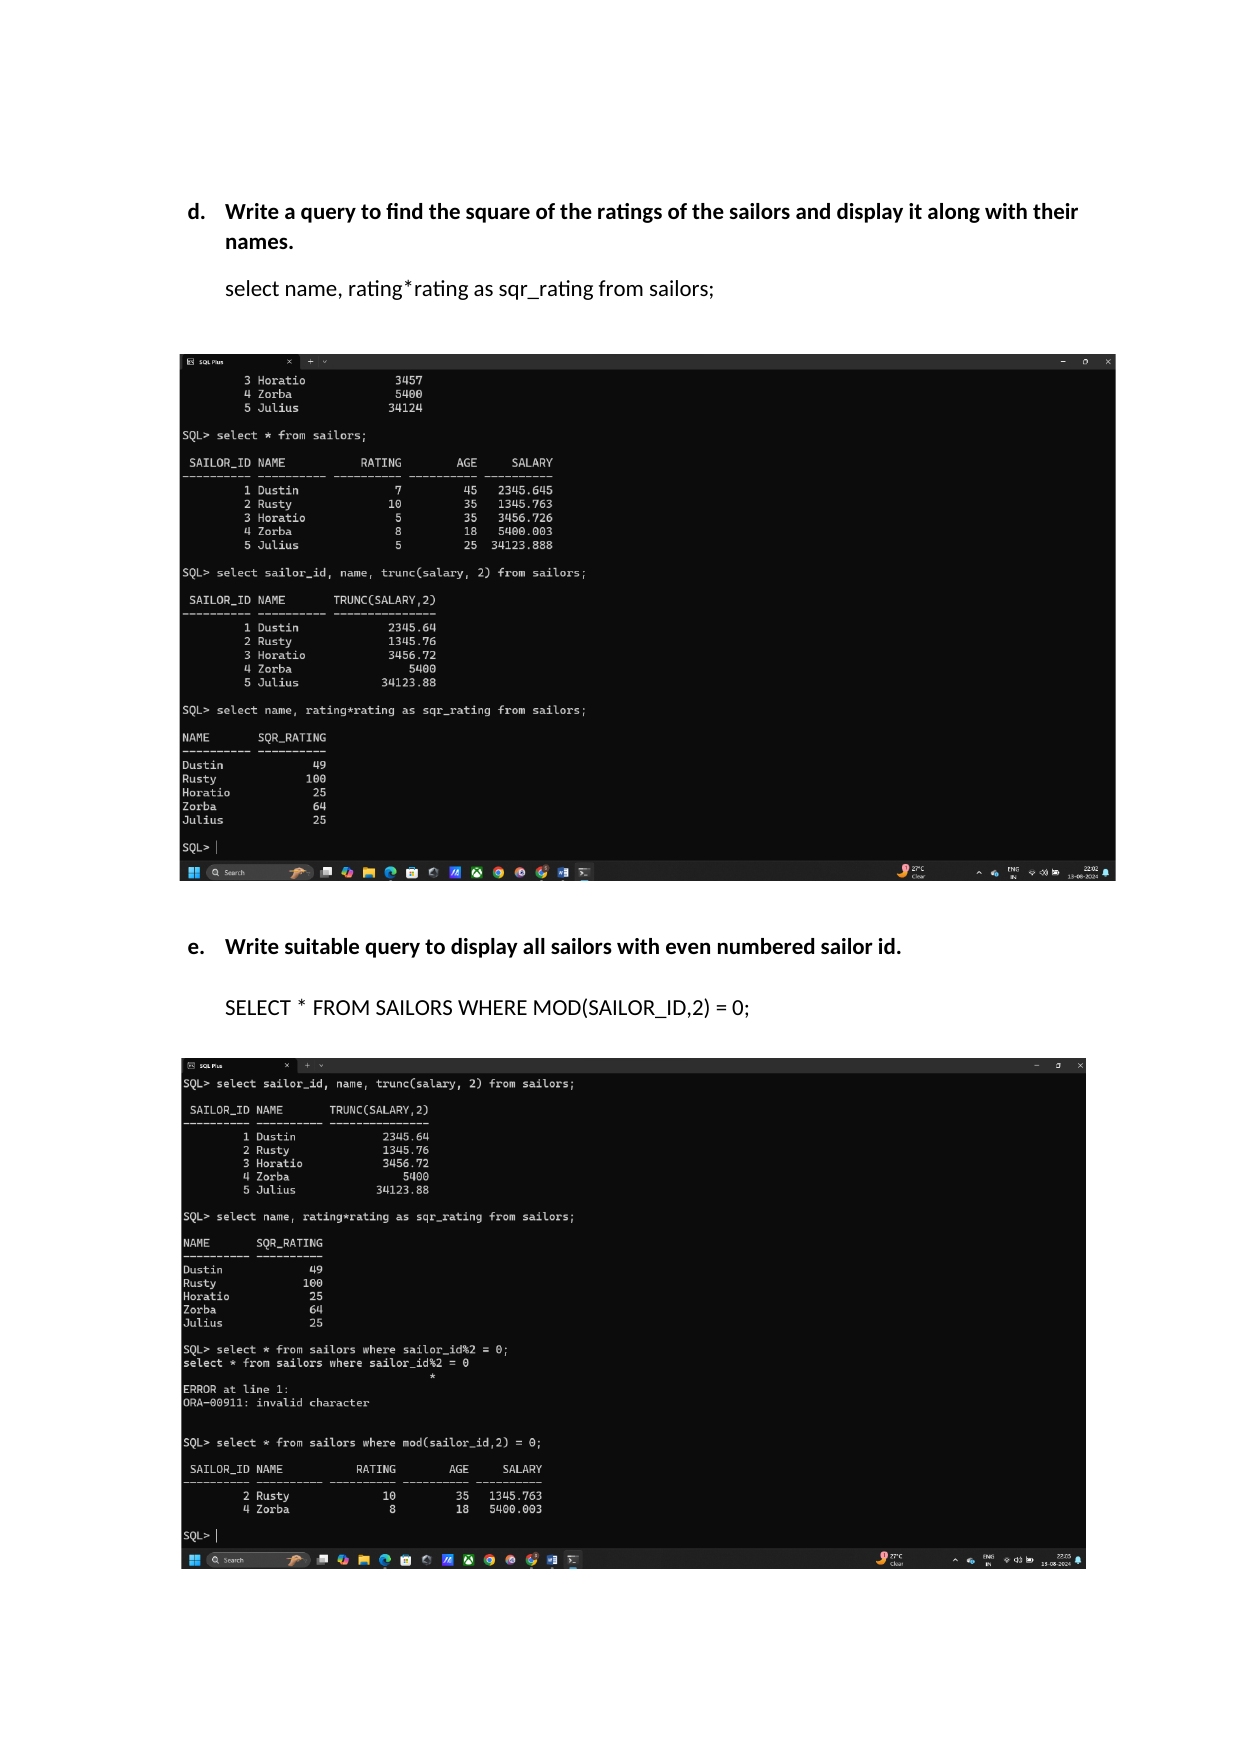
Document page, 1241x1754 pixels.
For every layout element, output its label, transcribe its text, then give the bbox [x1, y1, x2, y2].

list Write suitable query to display all sailors with even numbered sailor id. [187, 880, 1090, 960]
list Write a query to find the square of the ratings of the sailors and display it along with their names. [187, 197, 1090, 255]
picture [179, 1058, 1085, 1568]
list SELECT * FROM SAILORS WHERE MOD(SAILOR_ID,2) = 0; [225, 993, 1090, 1021]
picture [178, 354, 1115, 880]
text select name, rating*rating as sqr_rating from sailors; [150, 274, 1090, 302]
